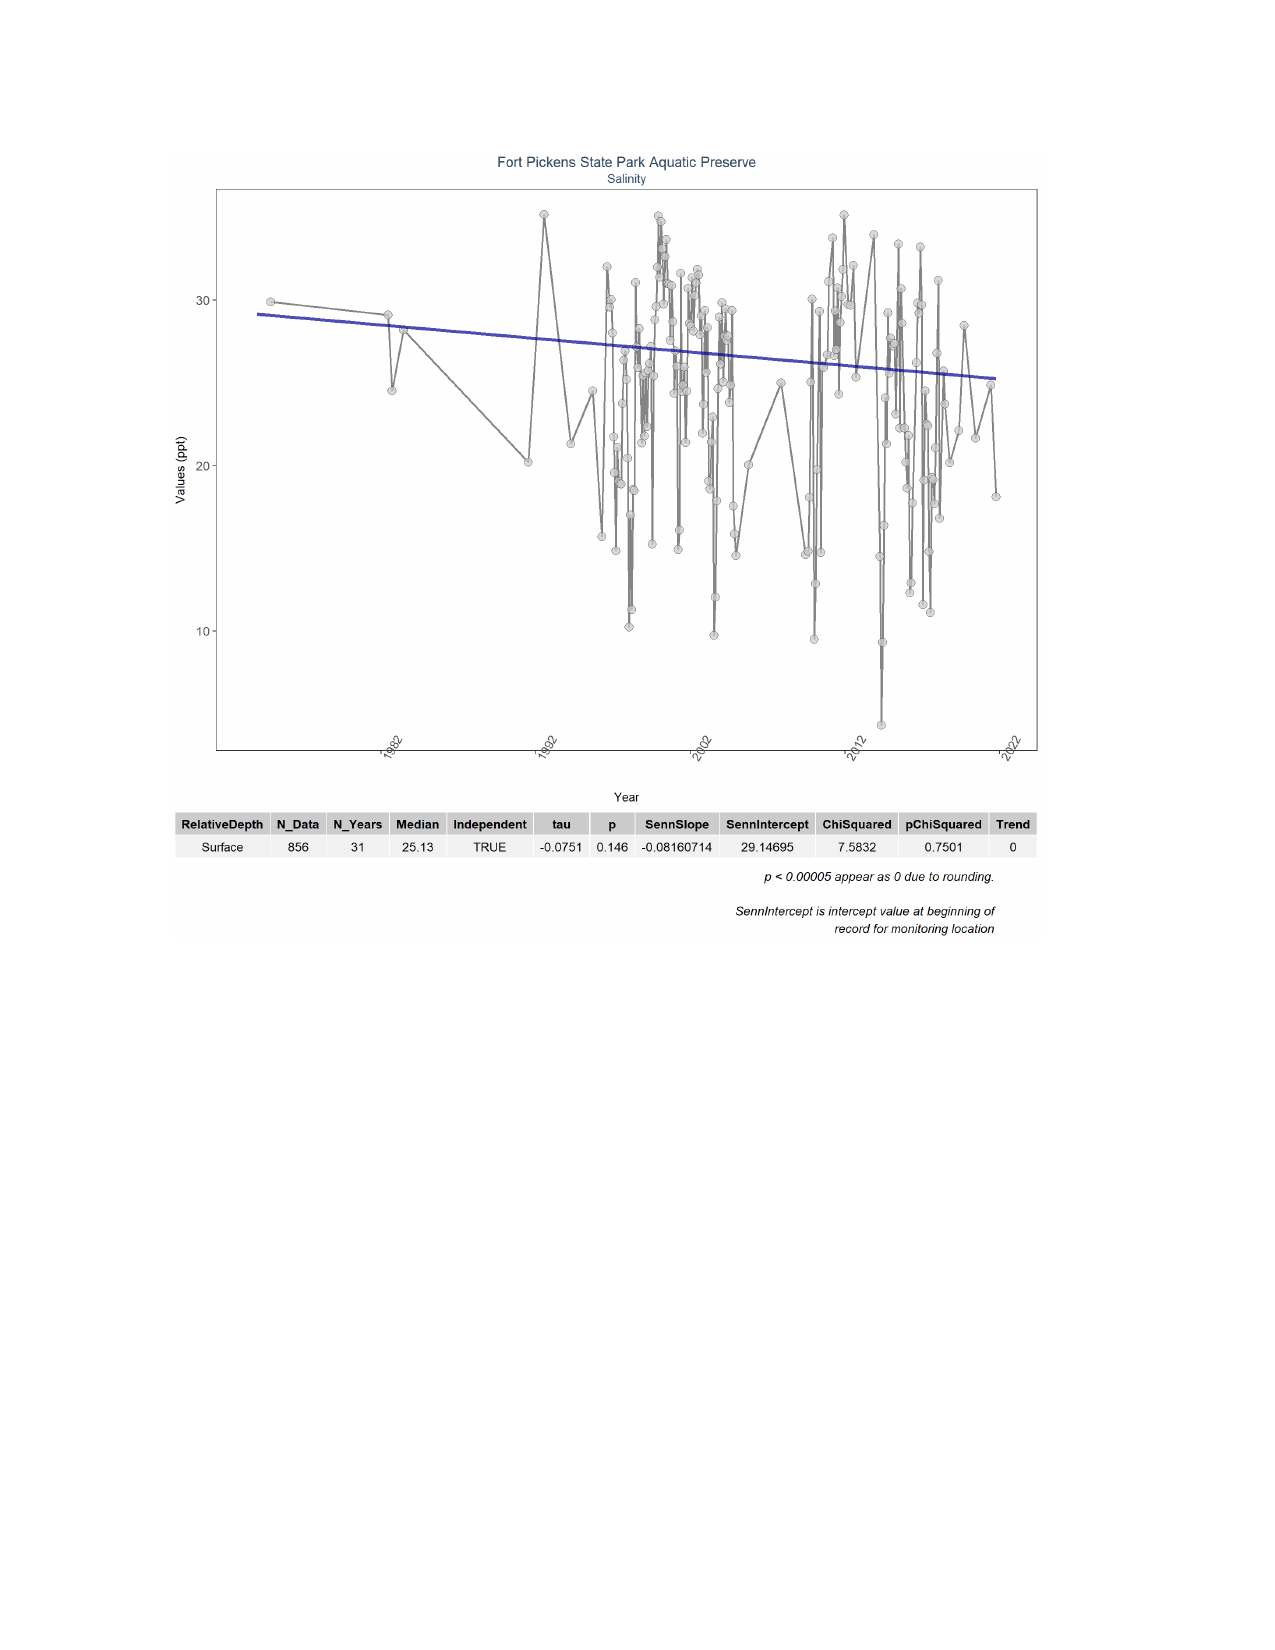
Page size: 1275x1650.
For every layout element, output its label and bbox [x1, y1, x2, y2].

picture [168, 150, 1044, 938]
